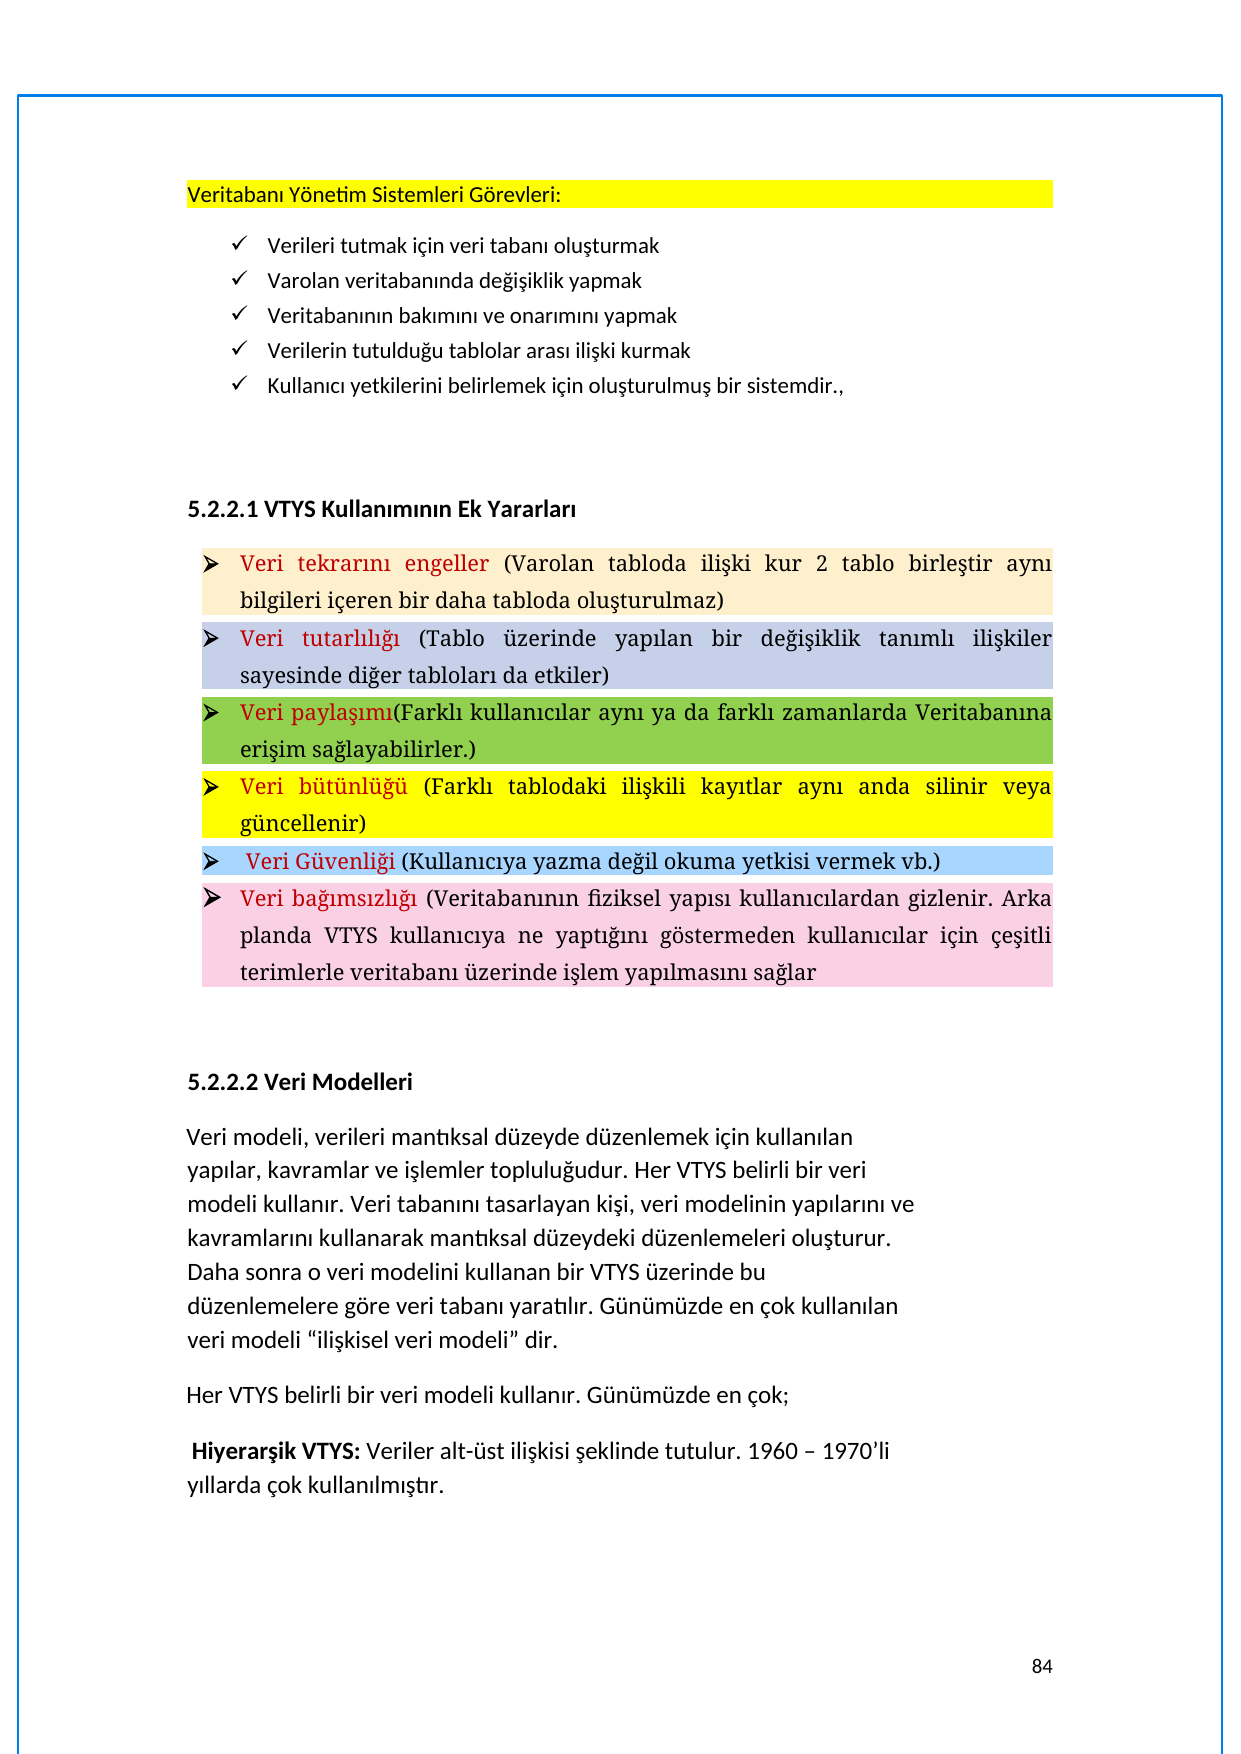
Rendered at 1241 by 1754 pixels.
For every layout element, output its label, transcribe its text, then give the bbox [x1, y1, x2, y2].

list Kullanıcı yetkilerini belirlemek için oluşturulmuş bir sistemdir., [230, 372, 1053, 400]
text 5.2.2.1 VTYS Kullanımının Ek Yararları [187, 493, 1053, 524]
text Her VTYS belirli bir veri modeli kullanır. Günümüzde en çok; [186, 1379, 923, 1410]
list Veri bağımsızlığı (Veritabanının fiziksel yapısı kullanıcılardan gizlenir. Arka planda VTYS kullanıcıya ne yaptığını göstermeden kullanıcılar için çeşitli terimlerle veritabanı üzerinde işlem yapılmasını sağlar [202, 883, 1053, 987]
list Veritabanının bakımını ve onarımını yapmak [230, 302, 1053, 330]
list Verileri tutmak için veri tabanı oluşturmak [230, 232, 1053, 260]
text 5.2.2.2 Veri Modelleri [187, 1066, 1053, 1096]
list Verilerin tutulduğu tablolar arası ilişki kurmak [230, 337, 1053, 365]
list Veri tutarlılığı (Tablo üzerinde yapılan bir değişiklik tanımlı ilişkiler sayesinde diğer tabloları da etkiler) [202, 622, 1053, 689]
list Veri paylaşımı(Farklı kullanıcılar aynı ya da farklı zamanlarda Veritabanına erişim sağlayabilirler.) [202, 697, 1053, 764]
list Veri Güvenliği (Kullanıcıya yazma değil okuma yetkisi vermek vb.) [202, 846, 1053, 875]
text Veri modeli, verileri mantıksal düzeyde düzenlemek için kullanılan yapılar, kavramlar ve işlemler topluluğudur. Her VTYS belirli bir veri modeli kullanır. Veri tabanını tasarlayan kişi, veri modelinin yapılarını ve kavramlarını kullanarak mantıksal düzeydeki düzenlemeleri oluşturur. Daha sonra o veri modelini kullanan bir VTYS üzerinde bu düzenlemelere göre veri tabanı yaratılır. Günümüzde en çok kullanılan veri modeli “ilişkisel veri modeli” dir. [186, 1121, 923, 1354]
list Veri tekrarını engeller (Varolan tabloda ilişki kur 2 tablo birleştir aynı bilgileri içeren bir daha tabloda oluşturulmaz) [202, 548, 1053, 615]
list Varolan veritabanında değişiklik yapmak [230, 267, 1053, 295]
list Veri bütünlüğü (Farklı tablodaki ilişkili kayıtlar aynı anda silinir veya güncellenir) [202, 771, 1053, 838]
text Hiyerarşik VTYS: Veriler alt-üst ilişkisi şeklinde tutulur. 1960 – 1970’li yıllarda çok kullanılmıştır. [186, 1435, 923, 1499]
text Veritabanı Yönetim Sistemleri Görevleri: [187, 180, 1053, 208]
